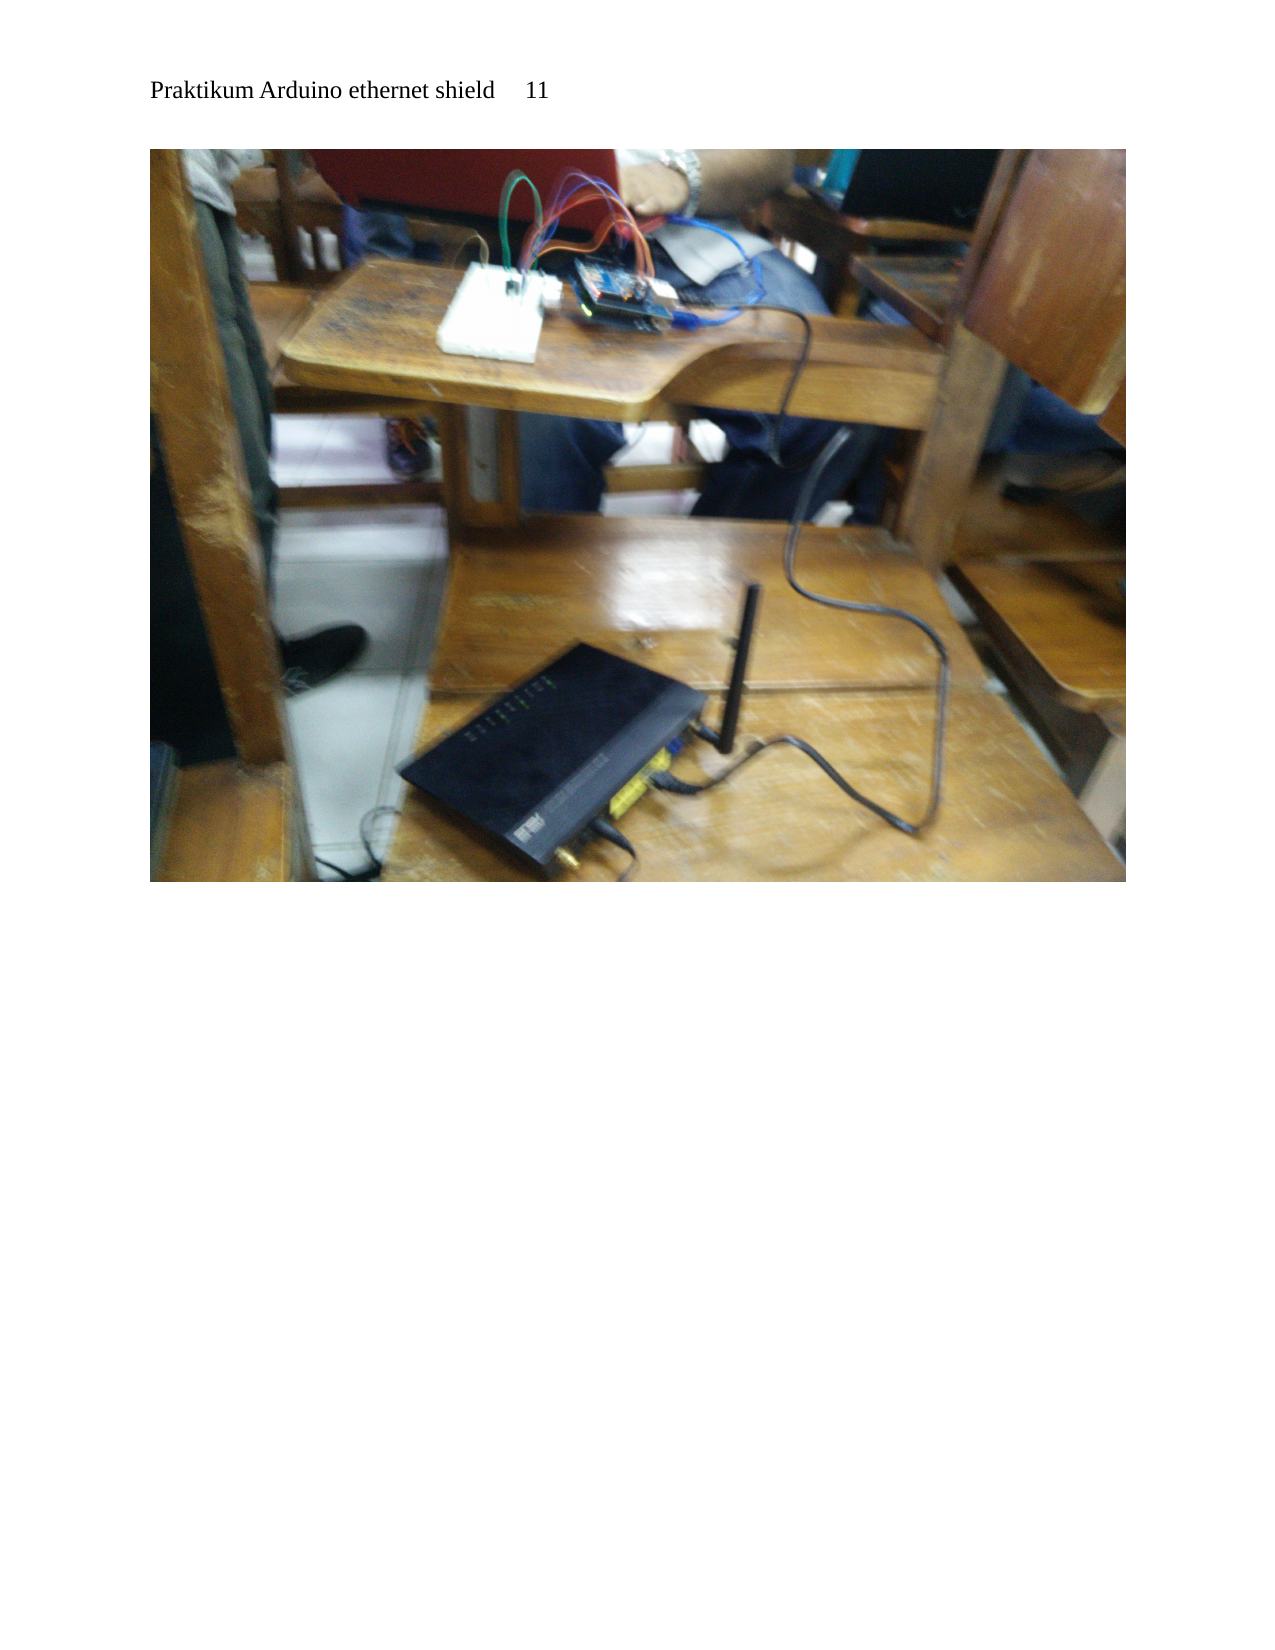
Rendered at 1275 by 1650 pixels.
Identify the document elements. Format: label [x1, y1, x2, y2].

picture [150, 149, 1126, 882]
